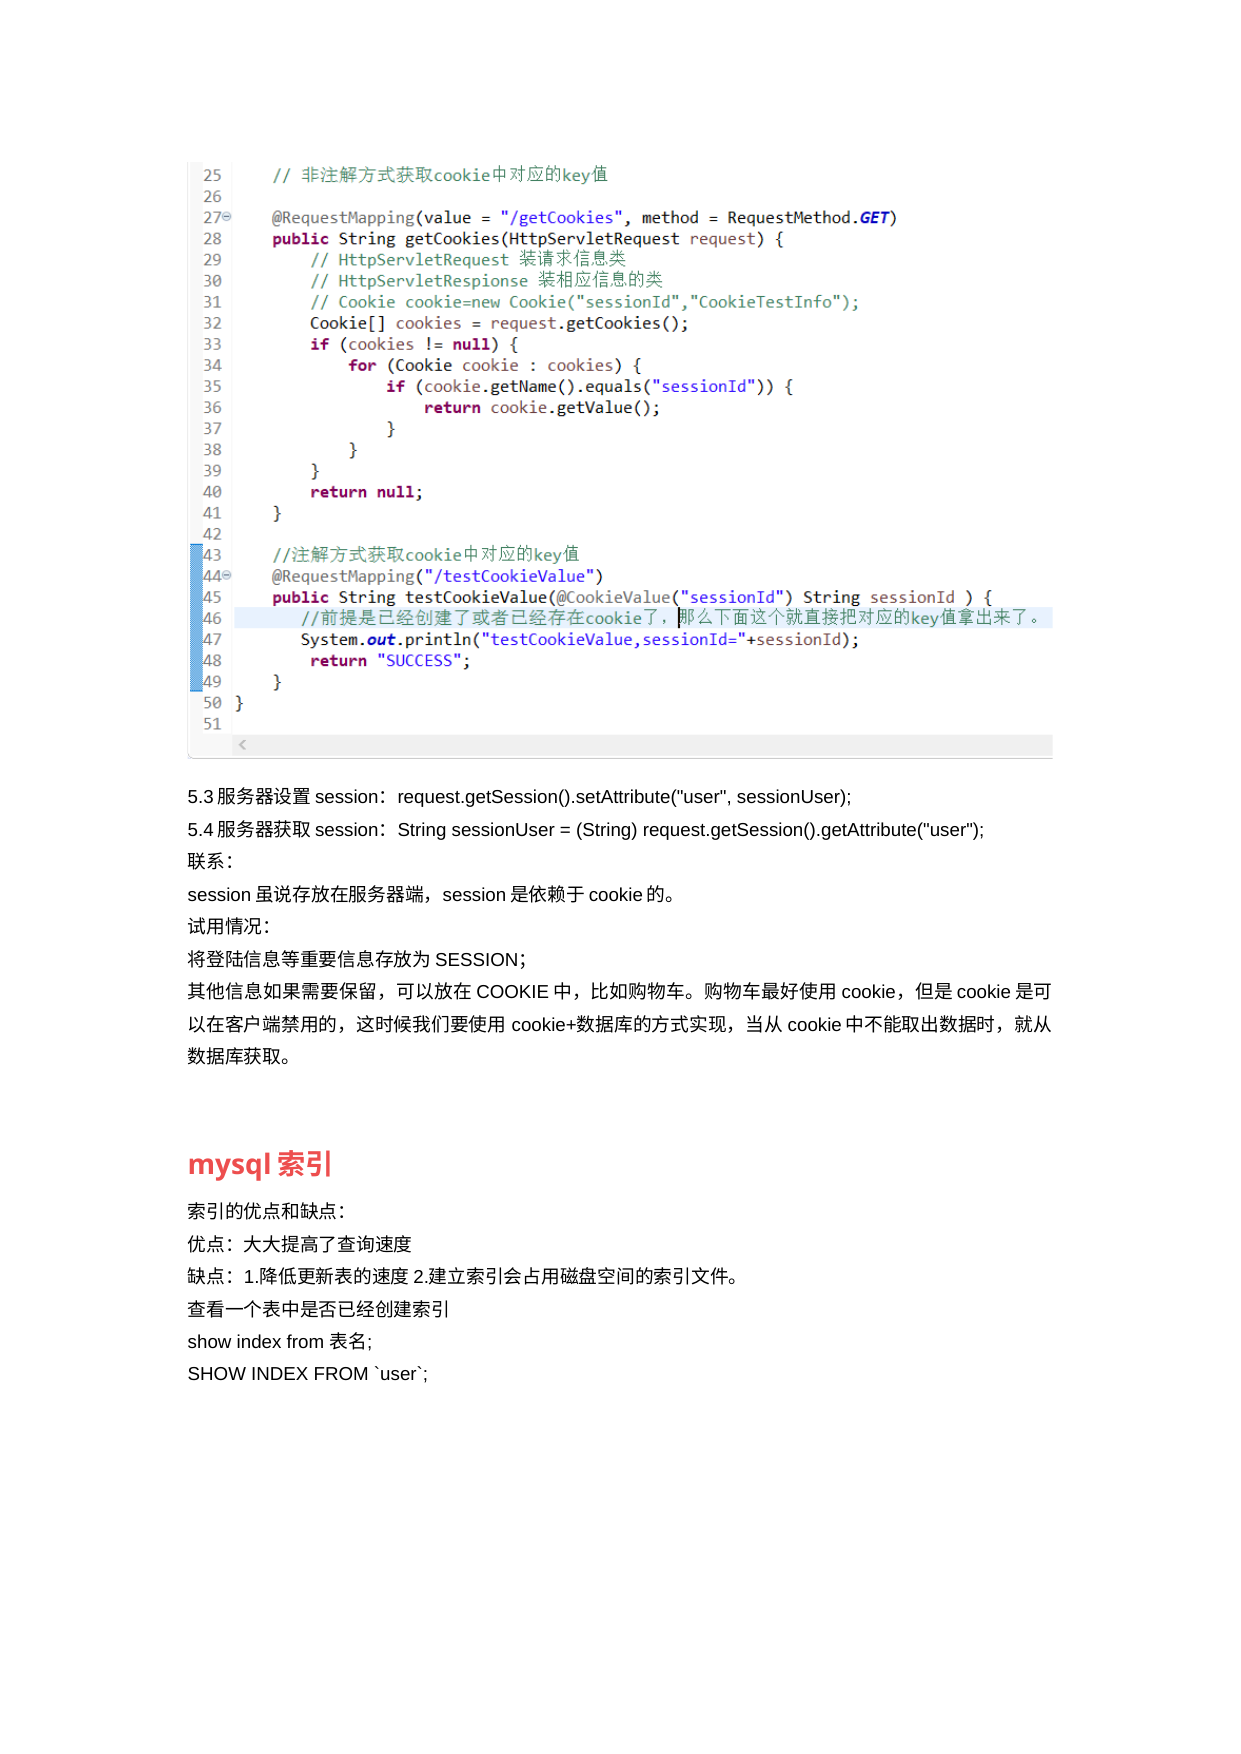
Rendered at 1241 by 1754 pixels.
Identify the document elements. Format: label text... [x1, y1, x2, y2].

text show index from 表名; [187, 1324, 1053, 1357]
text 试用情况： [187, 909, 1053, 942]
subtitle mysql索引 [187, 1129, 1053, 1194]
text 缺点：1.降低更新表的速度2.建立索引会占用磁盘空间的索引文件。 [187, 1259, 1053, 1292]
text session虽说存放在服务器端，session是依赖于cookie的。 [187, 877, 1053, 909]
picture [187, 162, 1053, 759]
text 查看一个表中是否已经创建索引 [187, 1292, 1053, 1324]
text 5.3服务器设置session：request.getSession().setAttribute("user", sessionUser); [187, 779, 1053, 812]
text 5.4服务器获取session：String sessionUser = (String) request.getSession().getAttribute("user"); [187, 812, 1053, 844]
text 索引的优点和缺点： [187, 1194, 1053, 1227]
text 联系： [187, 844, 1053, 877]
text 优点：大大提高了查询速度 [187, 1227, 1053, 1259]
text 其他信息如果需要保留，可以放在COOKIE中，比如购物车。购物车最好使用cookie，但是cookie是可以在客户端禁用的，这时候我们要使用cookie+数据库的方式实现，当从cookie中不能取出数据时，就从数据库获取。 [187, 974, 1053, 1072]
text 将登陆信息等重要信息存放为SESSION； [187, 942, 1053, 974]
text SHOW INDEX FROM `user`; [187, 1357, 1053, 1389]
